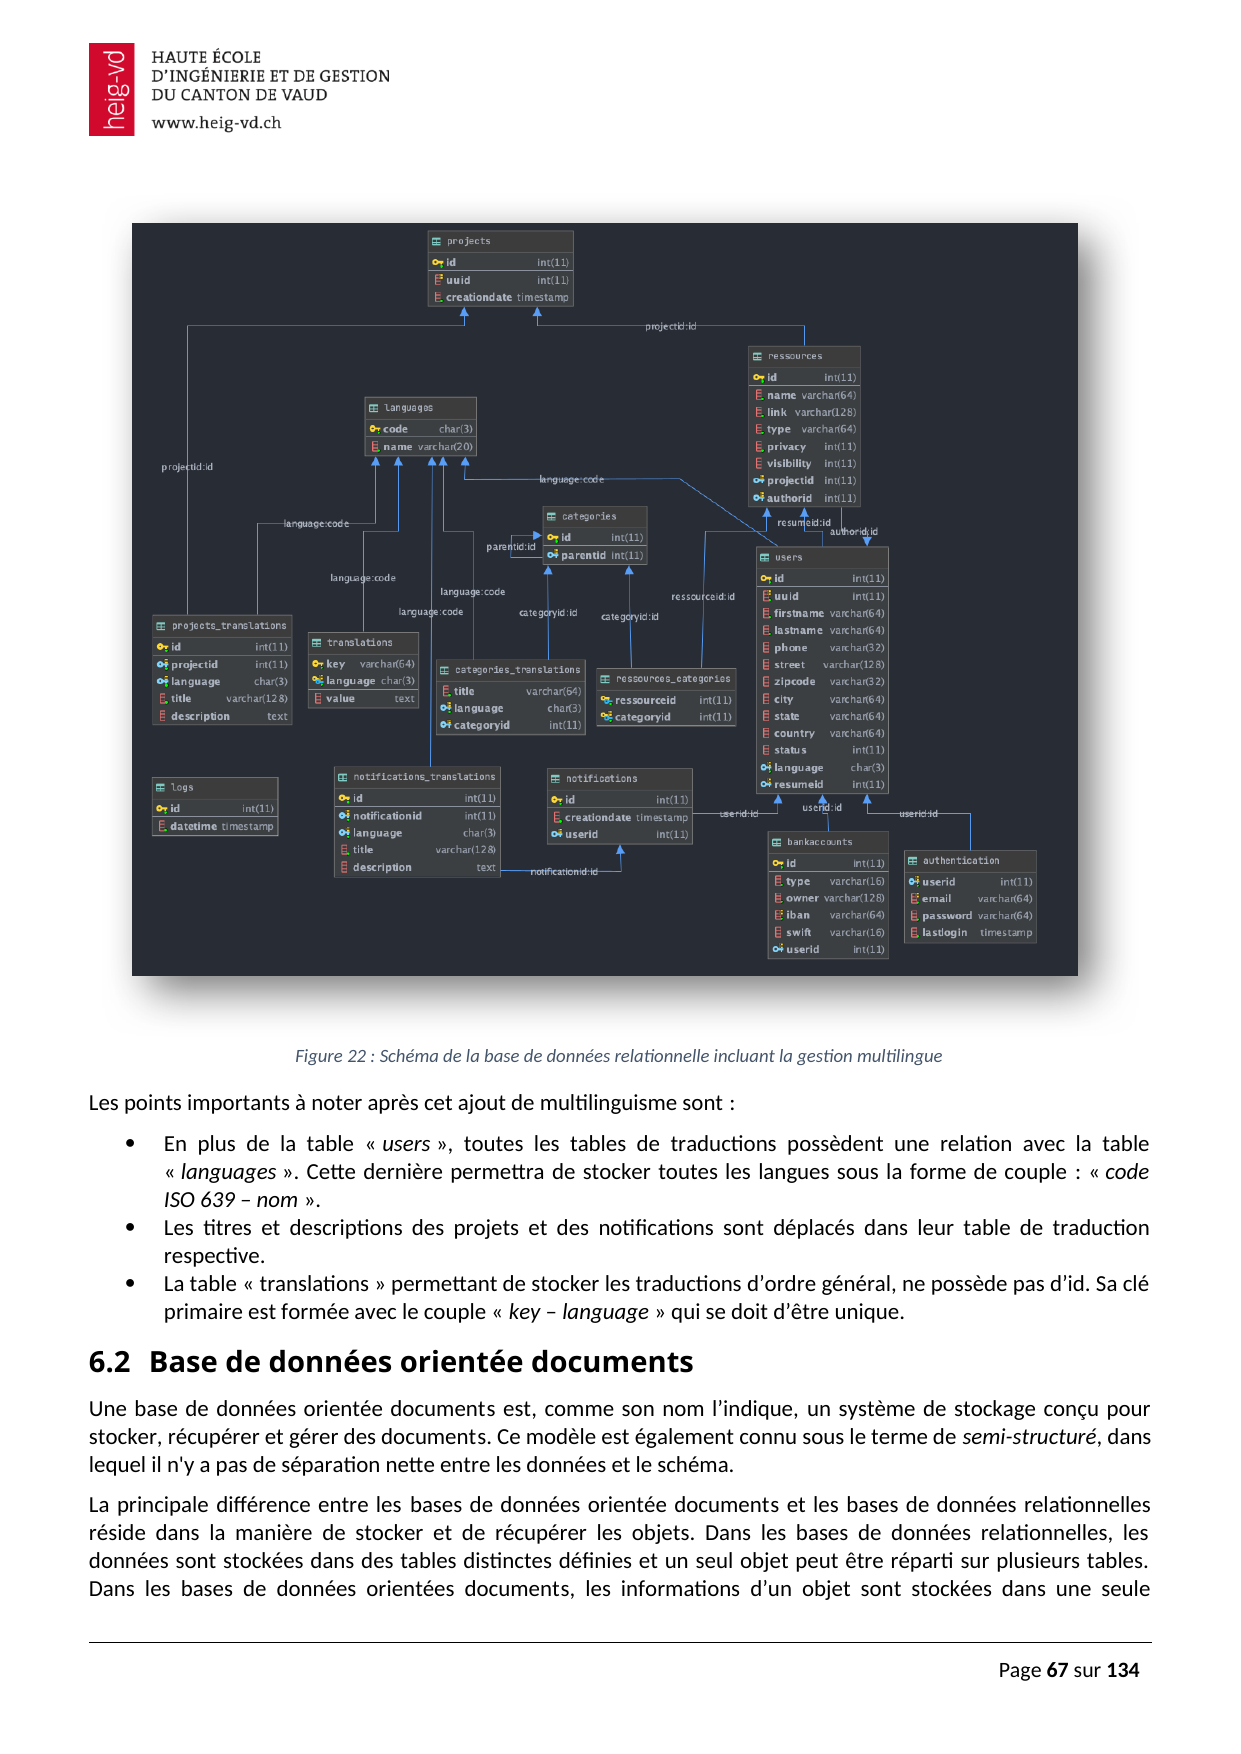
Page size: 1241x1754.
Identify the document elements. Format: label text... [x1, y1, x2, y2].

text Les points importants à noter après cet ajout de multilinguisme sont : [89, 1088, 1152, 1116]
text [89, 1490, 1152, 1602]
list En plus de la table « users », toutes les tables de traductions possèdent une relation avec la table « languages ». Cette dernière permettra de stocker toutes les langues sous la forme de couple : « code ISO 639 – nom ». [126, 1129, 1152, 1213]
picture [132, 223, 1078, 976]
text Figure : Schéma de la base de données relationnelle incluant la gestion multilingue [89, 1044, 1152, 1067]
list Les titres et descriptions des projets et des notifications sont déplacés dans leur table de traduction respective. [126, 1213, 1152, 1269]
list La table « translations » permettant de stocker les traductions d’ordre général, ne possède pas d’id. Sa clé primaire est formée avec le couple « key – language » qui se doit d’être unique. [126, 1269, 1152, 1325]
text Une base de données orientée documents est, comme son nom l’indique, un système de stockage conçu pour stocker, récupérer et gérer des documents. Ce modèle est également connu sous le terme de semi-structuré, dans lequel il n'y a pas de séparation nette entre les données et le schéma. [89, 1394, 1152, 1478]
subtitle Base de données orientée documents [89, 1342, 1152, 1381]
picture [89, 43, 389, 136]
